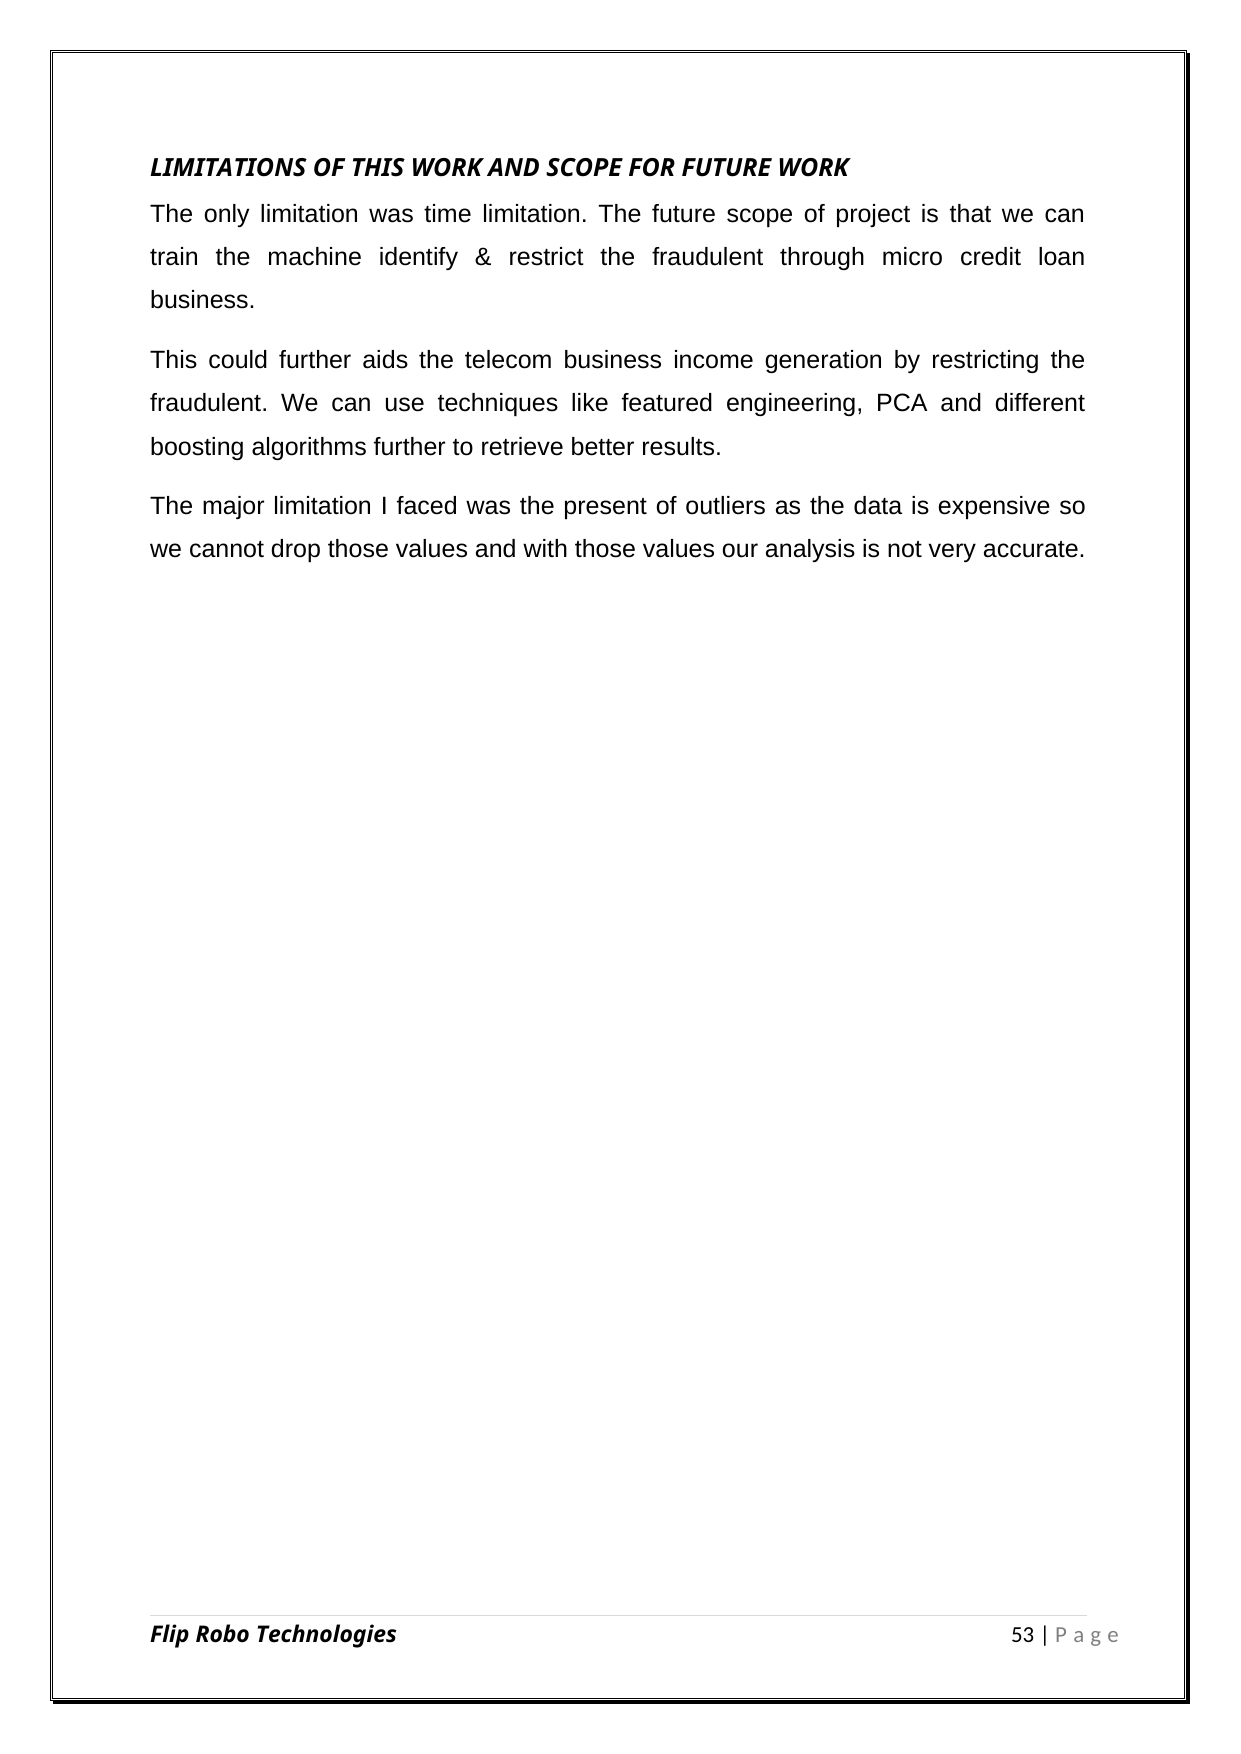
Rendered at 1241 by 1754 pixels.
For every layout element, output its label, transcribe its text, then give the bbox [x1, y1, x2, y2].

text The major limitation I faced was the present of outliers as the data is expensive so we cannot drop those values and with those values our analysis is not very accurate. [150, 491, 1087, 563]
text The only limitation was time limitation. The future scope of project is that we can train the machine identify & restrict the fraudulent through micro credit loan business. [150, 199, 1087, 314]
subtitle LIMITATIONS OF THIS WORK AND SCOPE FOR FUTURE WORK [150, 150, 1087, 184]
text This could further aids the telecom business income generation by restricting the fraudulent. We can use techniques like featured engineering, PCA and different boosting algorithms further to retrieve better results. [150, 345, 1087, 460]
